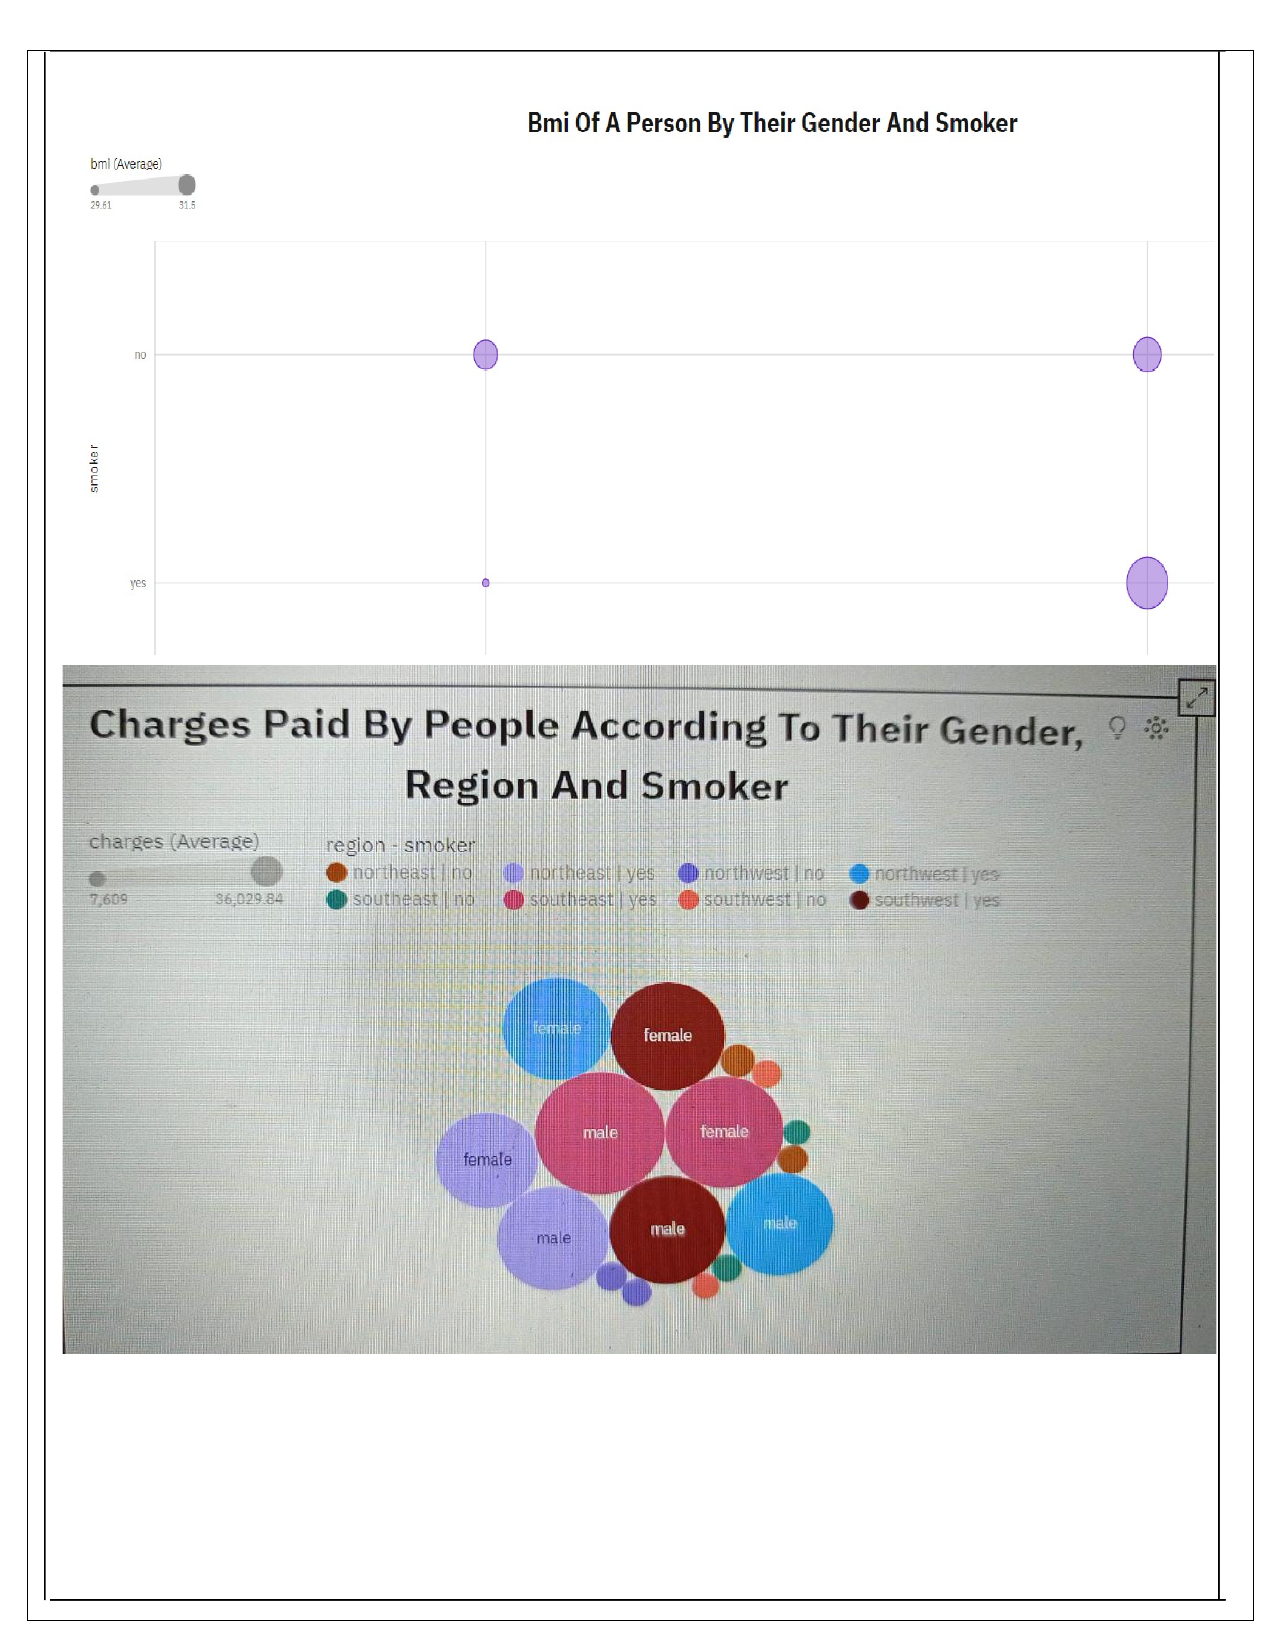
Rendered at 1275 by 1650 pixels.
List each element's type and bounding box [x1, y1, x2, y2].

picture [62, 665, 1217, 1354]
picture [56, 70, 1214, 655]
